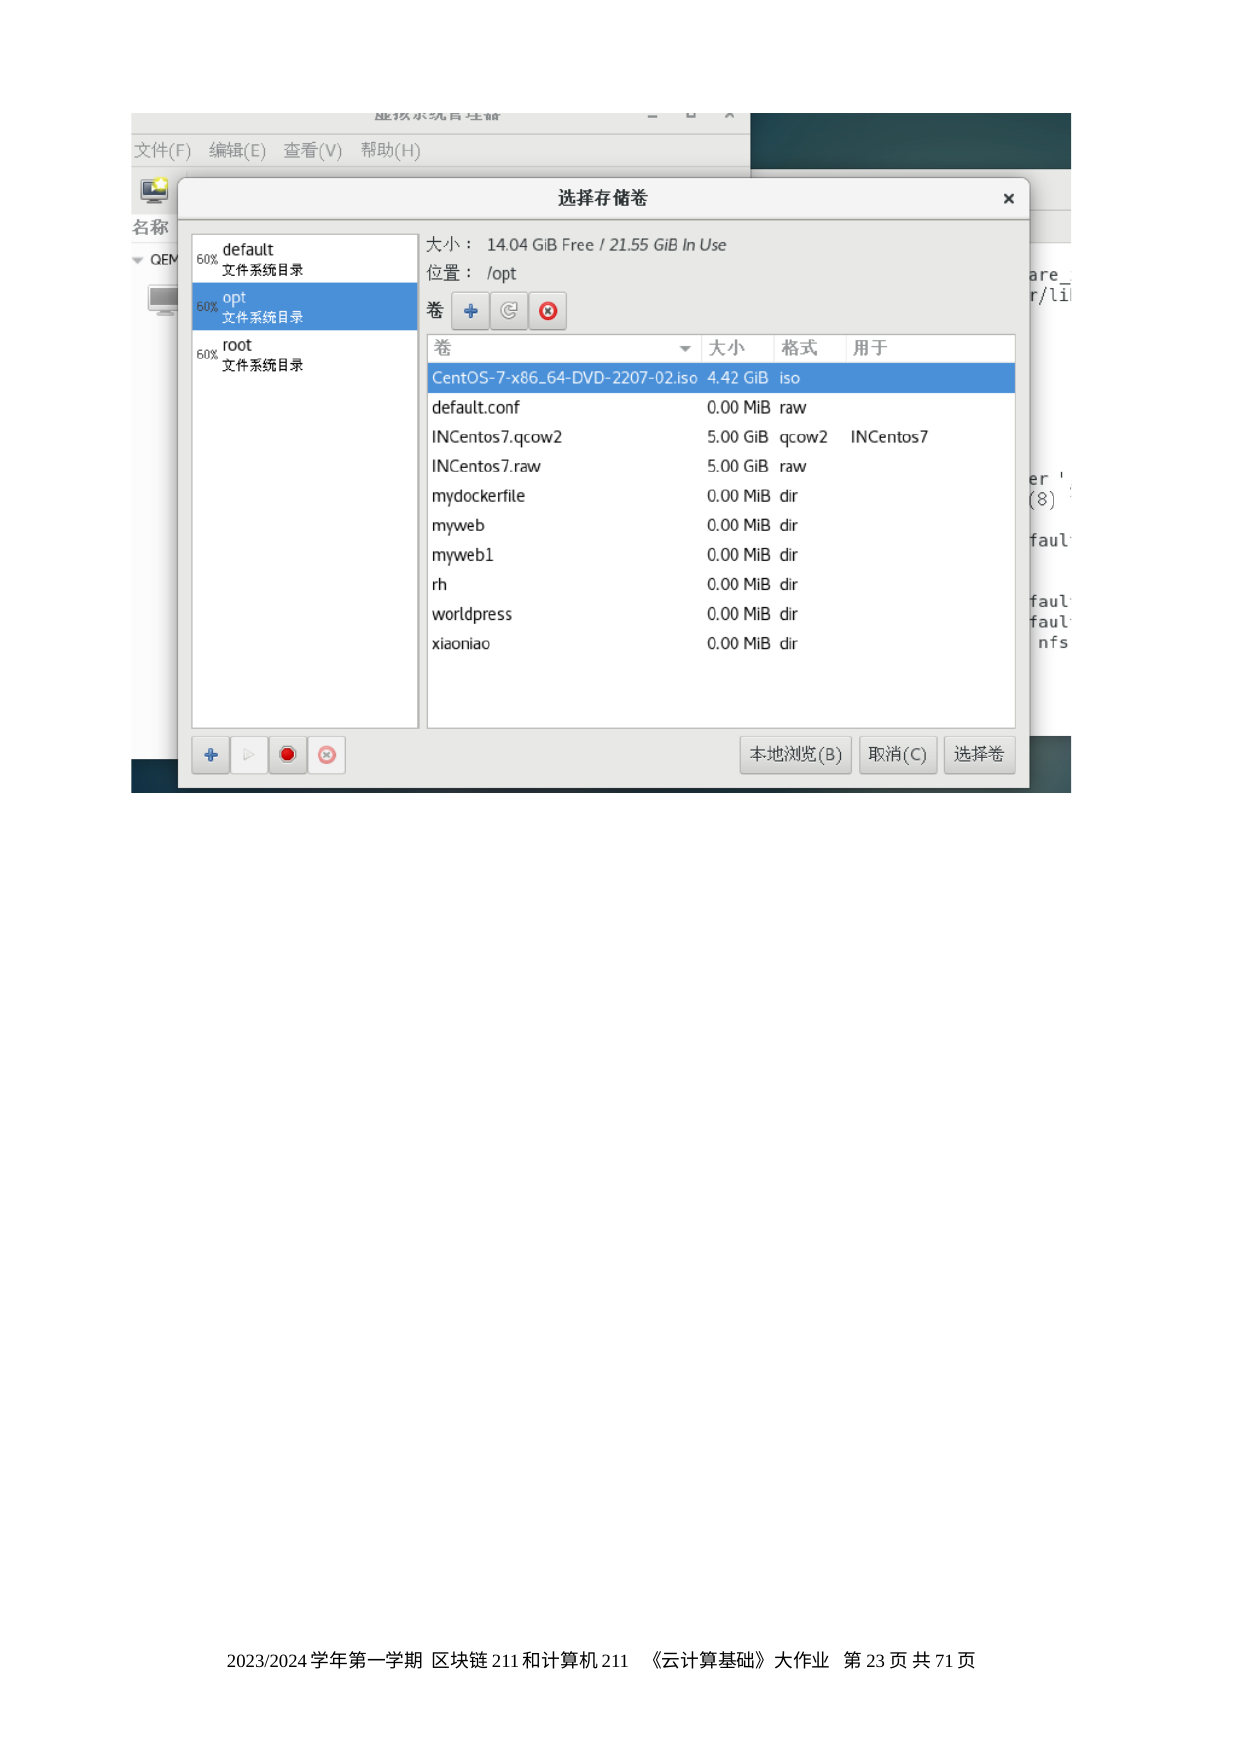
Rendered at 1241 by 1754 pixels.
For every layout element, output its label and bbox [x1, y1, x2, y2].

picture [131, 113, 1072, 793]
